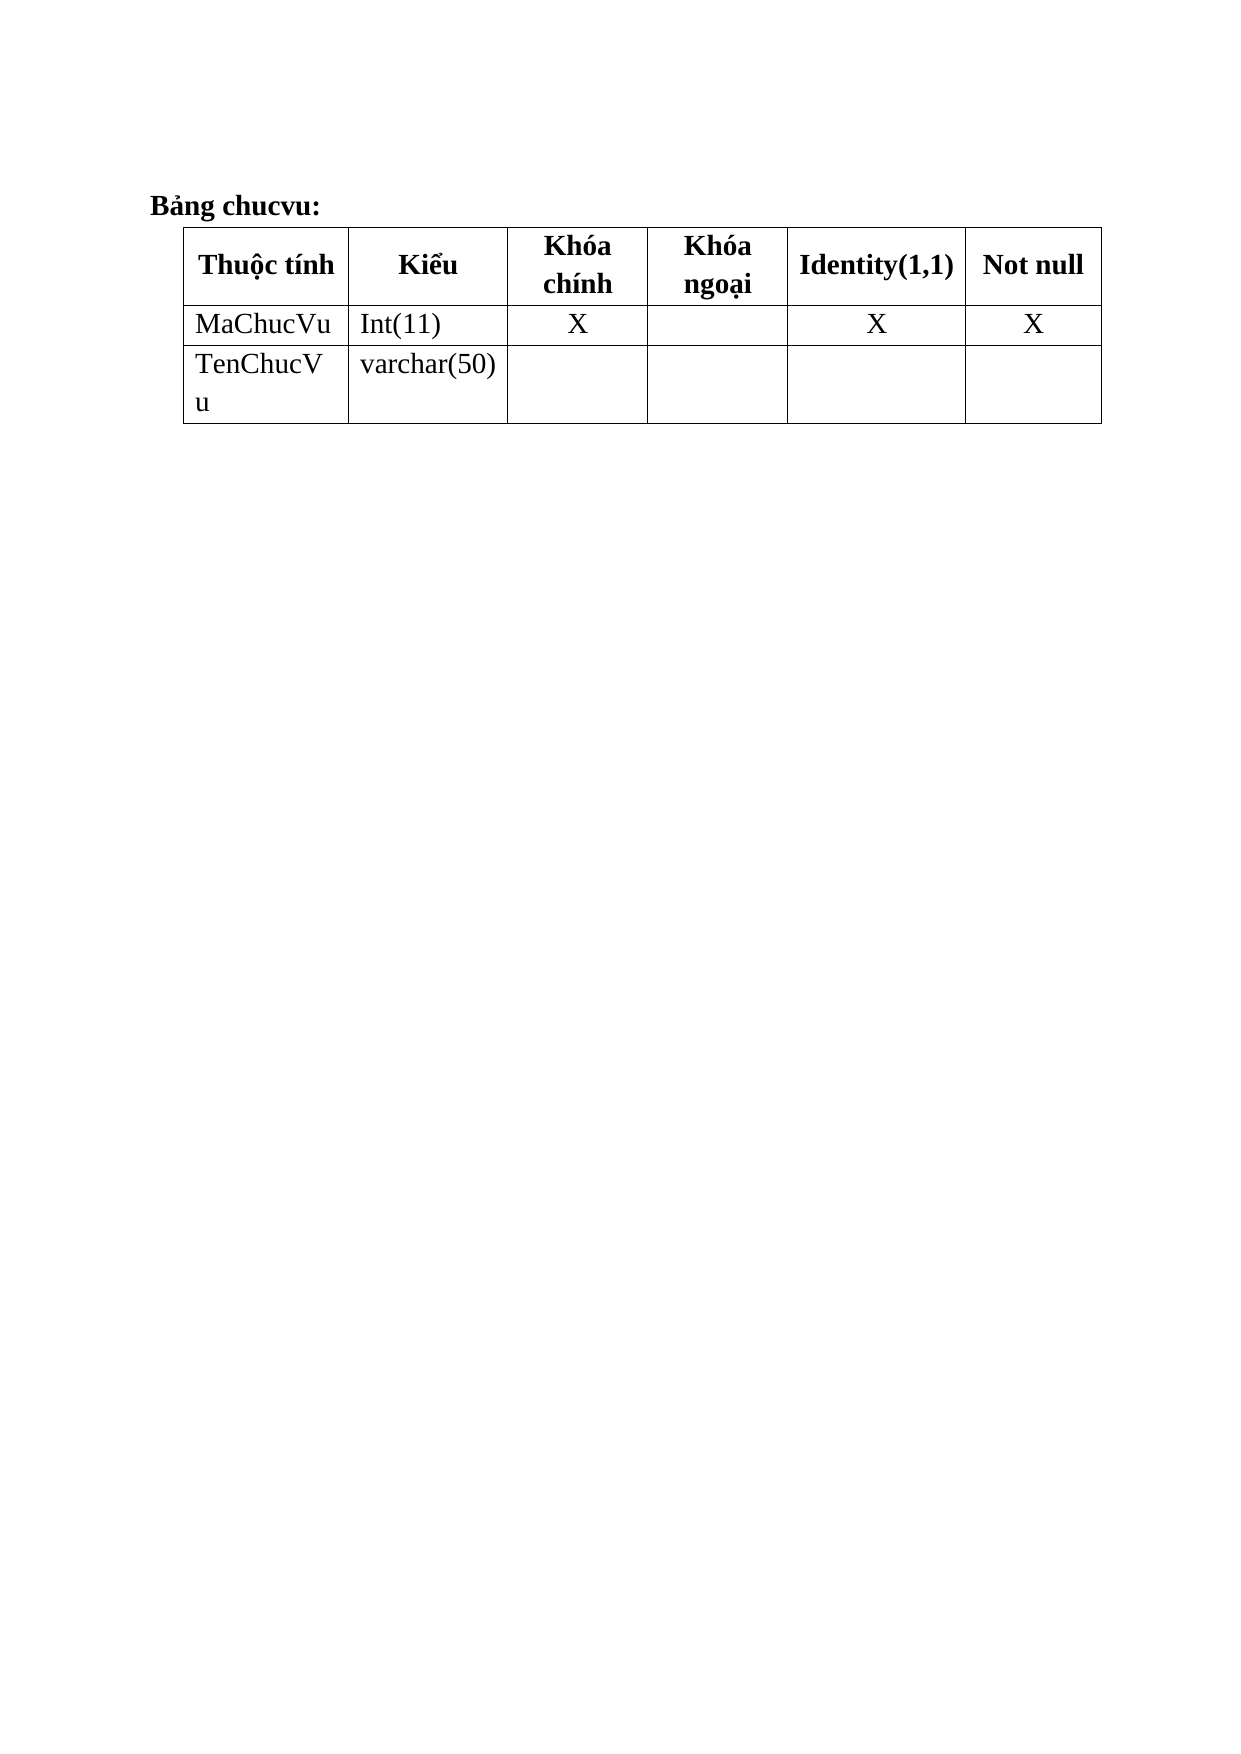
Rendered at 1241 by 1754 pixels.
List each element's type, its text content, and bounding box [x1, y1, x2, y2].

table_cell [788, 346, 965, 423]
table_cell X [966, 306, 1101, 345]
table_cell [508, 346, 647, 423]
table_header Thuộc tính [184, 228, 348, 305]
table_cell varchar(50) [349, 346, 507, 423]
table_cell [648, 346, 787, 423]
table_header Not null [966, 228, 1101, 305]
table_cell X [508, 306, 647, 345]
table_cell TenChucVu [184, 346, 348, 423]
table_header Kiểu [349, 228, 507, 305]
table_cell [966, 346, 1101, 423]
table_header Khóa ngoại [648, 228, 787, 305]
table_header Khóa chính [508, 228, 647, 305]
table_header Identity(1,1) [788, 228, 965, 305]
table_cell [648, 306, 787, 345]
table_cell MaChucVu [184, 306, 348, 345]
table_cell Int(11) [349, 306, 507, 345]
table_cell X [788, 306, 965, 345]
text Bảng chucvu: [150, 188, 1090, 222]
